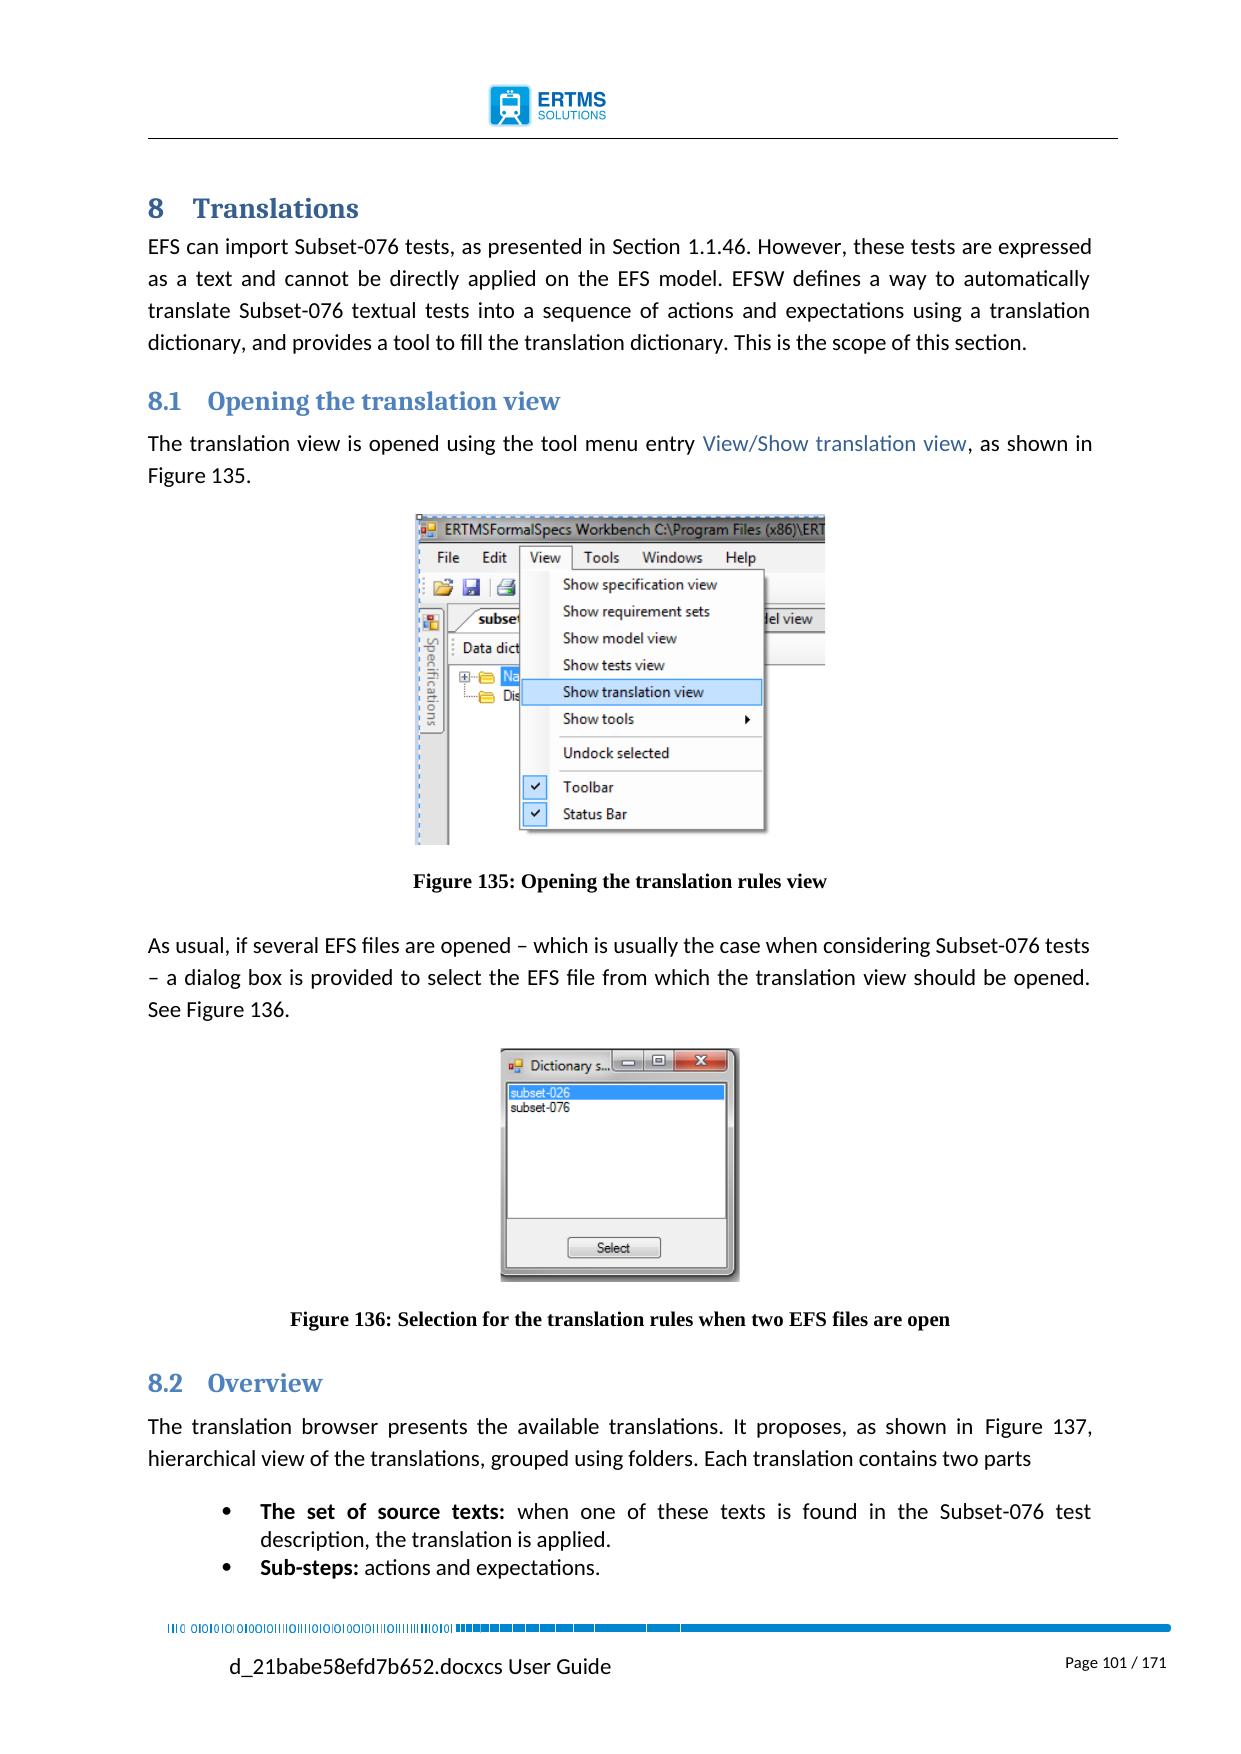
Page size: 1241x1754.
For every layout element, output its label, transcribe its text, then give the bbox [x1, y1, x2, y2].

subtitle Translations [148, 192, 1093, 226]
picture [500, 1048, 740, 1282]
list Sub-steps: actions and expectations. [223, 1553, 1093, 1581]
text EFS can import Subset-076 tests, as presented in Section 1.1.46. However, these tests are expressed as a text and cannot be directly applied on the EFS model. EFSW defines a way to automatically translate Subset-076 textual tests into a sequence of actions and expectations using a translation dictionary, and provides a tool to fill the translation dictionary. This is the scope of this section. [148, 232, 1093, 356]
list The set of source texts: when one of these texts is found in the Subset-076 test description, the translation is applied. [223, 1497, 1093, 1553]
picture [414, 514, 826, 845]
subtitle Opening the translation view [148, 386, 1093, 417]
picture [477, 73, 617, 138]
picture [167, 1624, 1171, 1633]
subtitle Overview [148, 1368, 1093, 1400]
